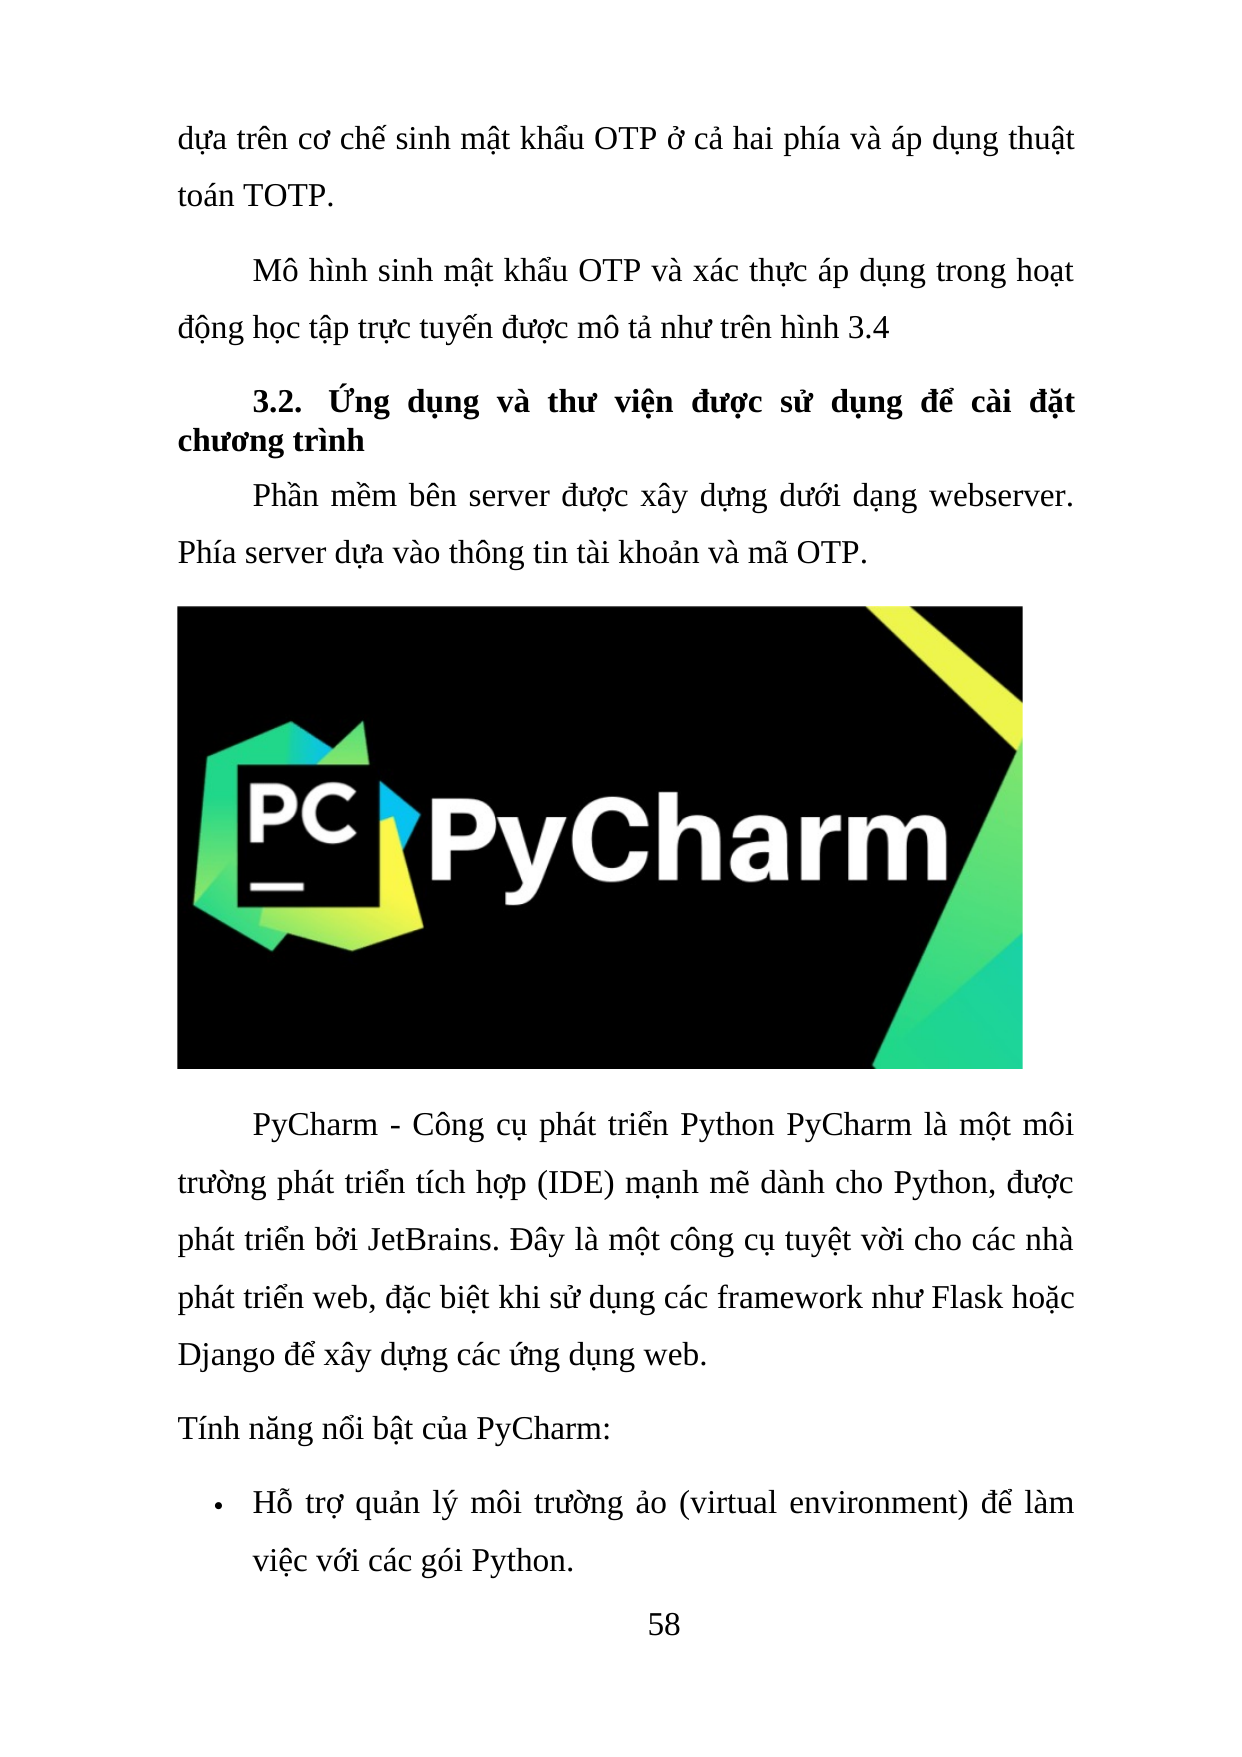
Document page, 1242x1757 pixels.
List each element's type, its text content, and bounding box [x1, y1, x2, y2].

text 3.2. Ứng dụng và thư viện được sử dụng để cài đặt chương trình [177, 381, 1076, 458]
text Mô hình sinh mật khẩu OTP và xác thực áp dụng trong hoạt động học tập trực tuyến được mô tả như trên hình 3.4 [177, 250, 1076, 346]
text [177, 118, 1076, 214]
text PyCharm - Công cụ phát triển Python PyCharm là một môi trường phát triển tích hợp (IDE) mạnh mẽ dành cho Python, được phát triển bởi JetBrains. Đây là một công cụ tuyệt vời cho các nhà phát triển web, đặc biệt khi sử dụng các framework như Flask hoặc Django để xây dựng các ứng dụng web. [177, 1104, 1076, 1373]
text Tính năng nổi bật của PyCharm: [177, 1409, 1076, 1447]
text Phần mềm bên server được xây dựng dưới dạng webserver. Phía server dựa vào thông tin tài khoản và mã OTP. [177, 475, 1076, 571]
picture [177, 606, 1023, 1069]
list Hỗ trợ quản lý môi trường ảo (virtual environment) để làm việc với các gói Python. [215, 1483, 1076, 1579]
